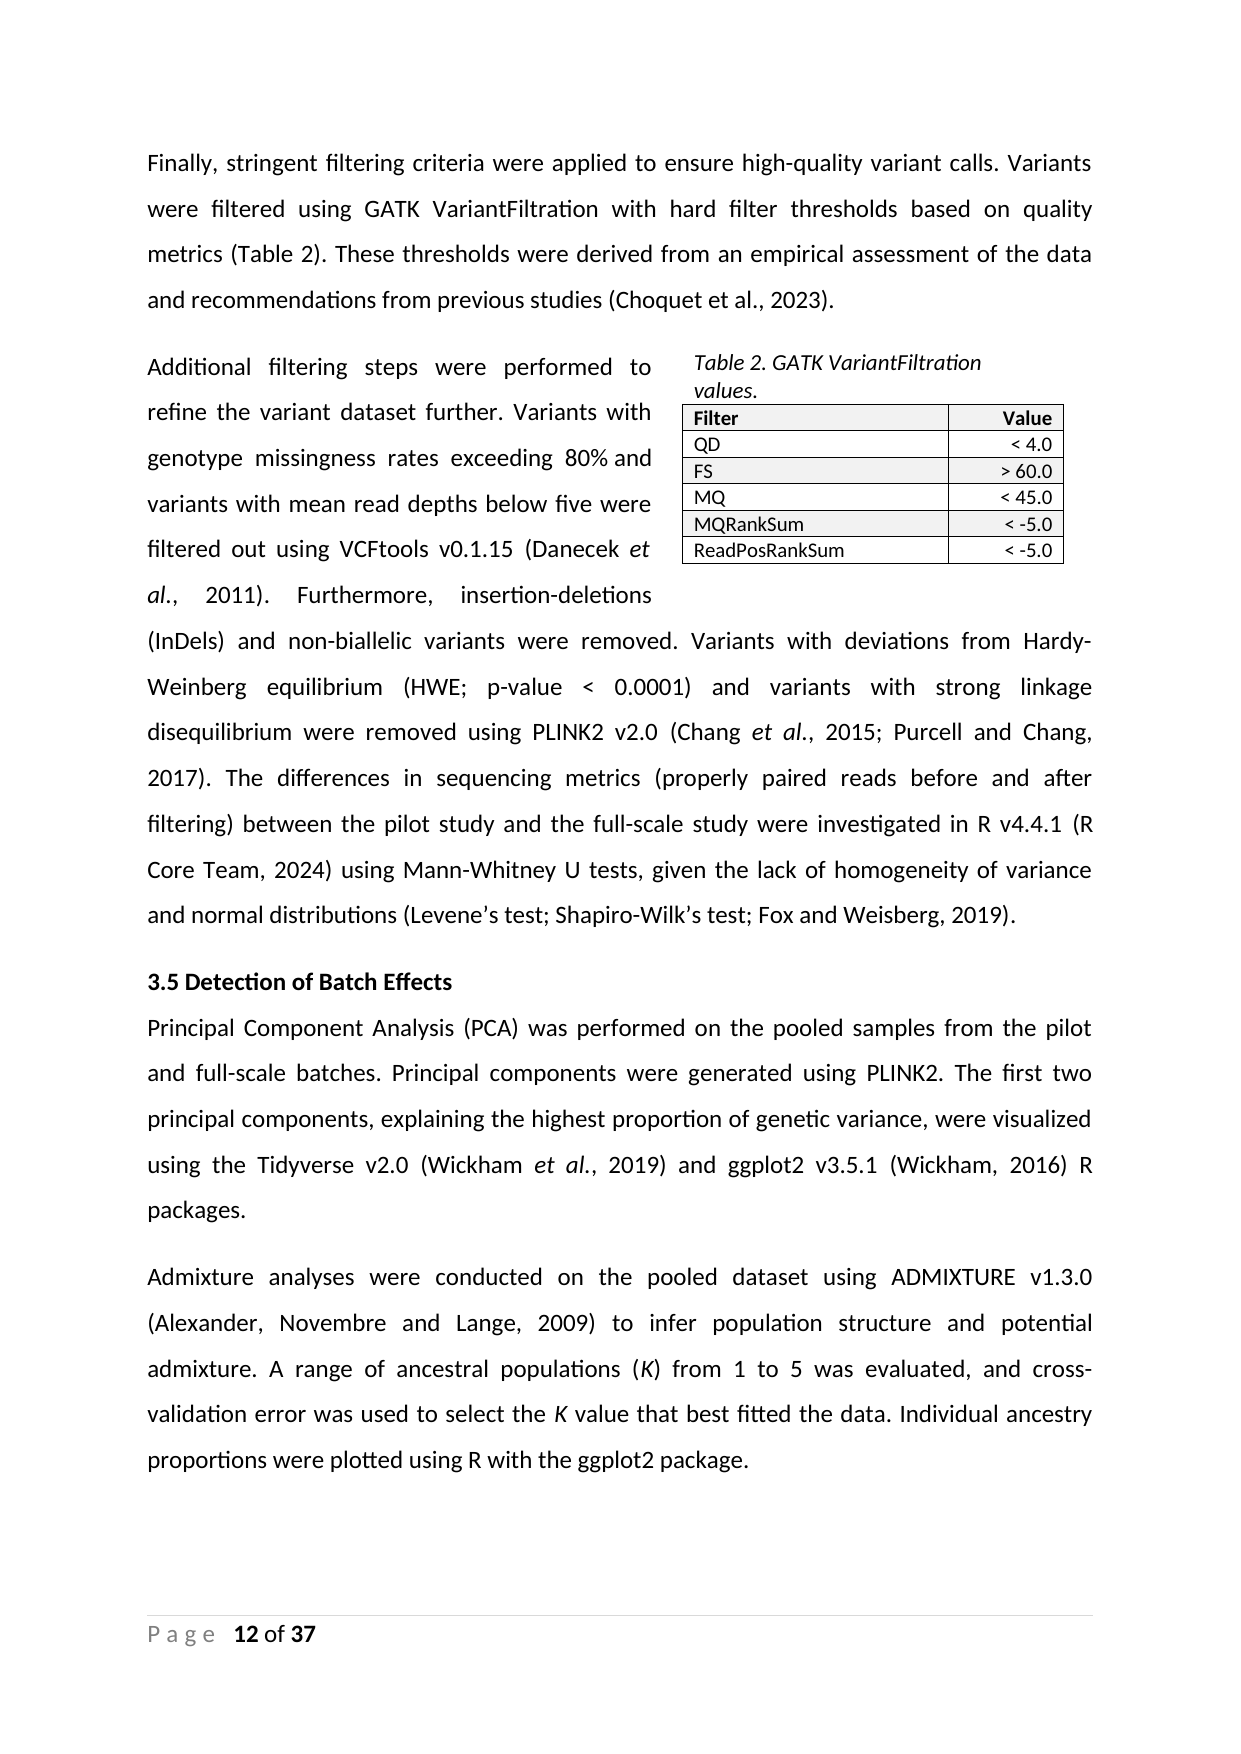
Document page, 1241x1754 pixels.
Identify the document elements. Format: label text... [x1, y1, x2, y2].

table_cell MQ [683, 484, 948, 510]
text Finally, stringent filtering criteria were applied to ensure high-quality variant calls. Variants were filtered using GATK VariantFiltration with hard filter thresholds based on quality metrics (Table 2). These thresholds were derived from an empirical assessment of the data and recommendations from previous studies (Choquet et al., 2023). [147, 147, 1093, 315]
table_header Table 2. GATK VariantFiltration values. [682, 348, 1063, 404]
table_cell < 4.0 [949, 431, 1063, 457]
table_cell QD [683, 431, 948, 457]
subtitle Detection of Batch Effects [147, 966, 1093, 997]
text Additional filtering steps were performed to refine the variant dataset further. Variants with genotype missingness rates exceeding 80% and variants with mean read depths below five were filtered out using VCFtools v0.1.15 (Danecek et al., 2011). Furthermore, insertion-deletions (InDels) and non-biallelic variants were removed. Variants with deviations from Hardy-Weinberg equilibrium (HWE; p-value < 0.0001) and variants with strong linkage disequilibrium were removed using PLINK2 v2.0 (Chang et al., 2015; Purcell and Chang, 2017). The differences in sequencing metrics (properly paired reads before and after filtering) between the pilot study and the full-scale study were investigated in R v4.4.1 (R Core Team, 2024) using Mann-Whitney U tests, given the lack of homogeneity of variance and normal distributions (Levene’s test; Shapiro-Wilk’s test; Fox and Weisberg, 2019). [147, 351, 1093, 930]
table_cell Filter [683, 405, 948, 430]
table_cell Value [949, 405, 1063, 430]
table_cell FS [683, 458, 948, 483]
table_cell < -5.0 [949, 537, 1063, 563]
text Admixture analyses were conducted on the pooled dataset using ADMIXTURE v1.3.0 (Alexander, Novembre and Lange, 2009) to infer population structure and potential admixture. A range of ancestral populations (K) from 1 to 5 was evaluated, and cross-validation error was used to select the K value that best fitted the data. Individual ancestry proportions were plotted using R with the ggplot2 package. [147, 1261, 1093, 1475]
table_cell < -5.0 [949, 511, 1063, 536]
table_cell ReadPosRankSum [683, 537, 948, 563]
table_cell < 45.0 [949, 484, 1063, 510]
table_cell MQRankSum [683, 511, 948, 536]
text Principal Component Analysis (PCA) was performed on the pooled samples from the pilot and full-scale batches. Principal components were generated using PLINK2. The first two principal components, explaining the highest proportion of genetic variance, were visualized using the Tidyverse v2.0 (Wickham et al., 2019) and ggplot2 v3.5.1 (Wickham, 2016) R packages. [147, 1012, 1093, 1225]
table_cell > 60.0 [949, 458, 1063, 483]
